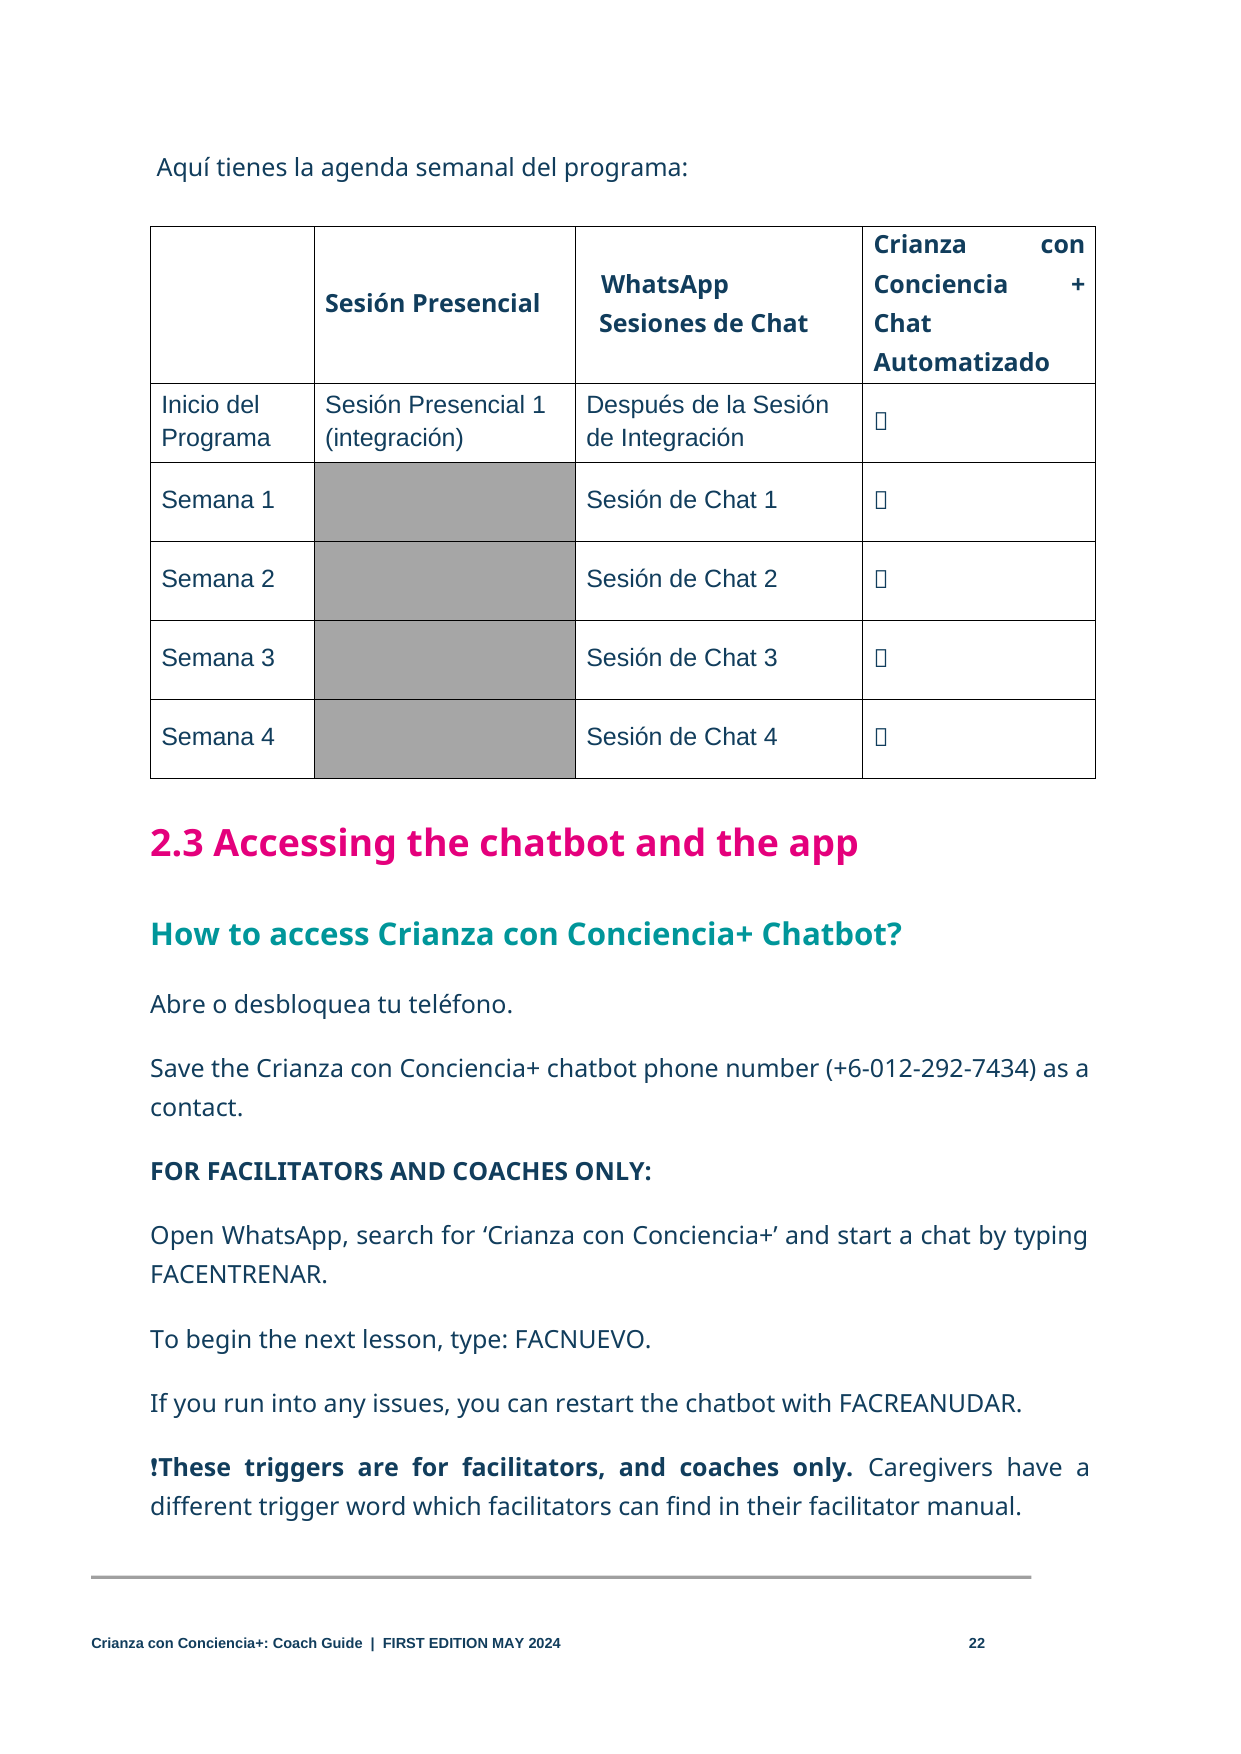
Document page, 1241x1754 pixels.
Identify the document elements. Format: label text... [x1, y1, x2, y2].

table_header [151, 227, 314, 383]
subtitle 2.3 Accessing the chatbot and the app [150, 816, 1090, 867]
table_cell [315, 621, 575, 699]
table_cell Semana 1 [151, 463, 314, 541]
table_cell Sesión de Chat 3 [576, 621, 862, 699]
text If you run into any issues, you can restart the chatbot with FACREANUDAR. [150, 1386, 1090, 1419]
table_cell ✅ [863, 384, 1095, 462]
table_cell Semana 3 [151, 621, 314, 699]
table_cell Sesión Presencial 1 (integración) [315, 384, 575, 462]
table_cell Inicio del Programa [151, 384, 314, 462]
table_cell [315, 700, 575, 778]
text Abre o desbloquea tu teléfono. [150, 986, 1090, 1020]
table_cell Semana 2 [151, 542, 314, 620]
text To begin the next lesson, type: FACNUEVO. [150, 1321, 1090, 1355]
text Open WhatsApp, search for ‘Crianza con Conciencia+’ and start a chat by typing FACENTRENAR. [150, 1218, 1090, 1291]
table_cell ✅ [863, 621, 1095, 699]
table_cell ✅ [863, 463, 1095, 541]
table_cell ✅ [863, 700, 1095, 778]
table_header WhatsApp Sesiones de Chat [576, 227, 862, 383]
table_cell Semana 4 [151, 700, 314, 778]
text Aquí tienes la agenda semanal del programa: [150, 150, 1090, 184]
table_header Crianza con Conciencia + Chat Automatizado [863, 227, 1095, 383]
subtitle How to access Crianza con Conciencia+ Chatbot? [150, 912, 1090, 955]
text Save the Crianza con Conciencia+ chatbot phone number (+6-012-292-7434) as a contact. [150, 1051, 1090, 1124]
table_cell [315, 463, 575, 541]
table_header Sesión Presencial [315, 227, 575, 383]
text FOR FACILITATORS AND COACHES ONLY: [150, 1154, 1090, 1188]
table_cell [315, 542, 575, 620]
table_cell Sesión de Chat 2 [576, 542, 862, 620]
table_cell ✅ [863, 542, 1095, 620]
text ❗These triggers are for facilitators, and coaches only. Caregivers have a different trigger word which facilitators can find in their facilitator manual. [150, 1450, 1090, 1523]
table_cell Sesión de Chat 1 [576, 463, 862, 541]
table_cell Después de la Sesión de Integración [576, 384, 862, 462]
table_cell Sesión de Chat 4 [576, 700, 862, 778]
